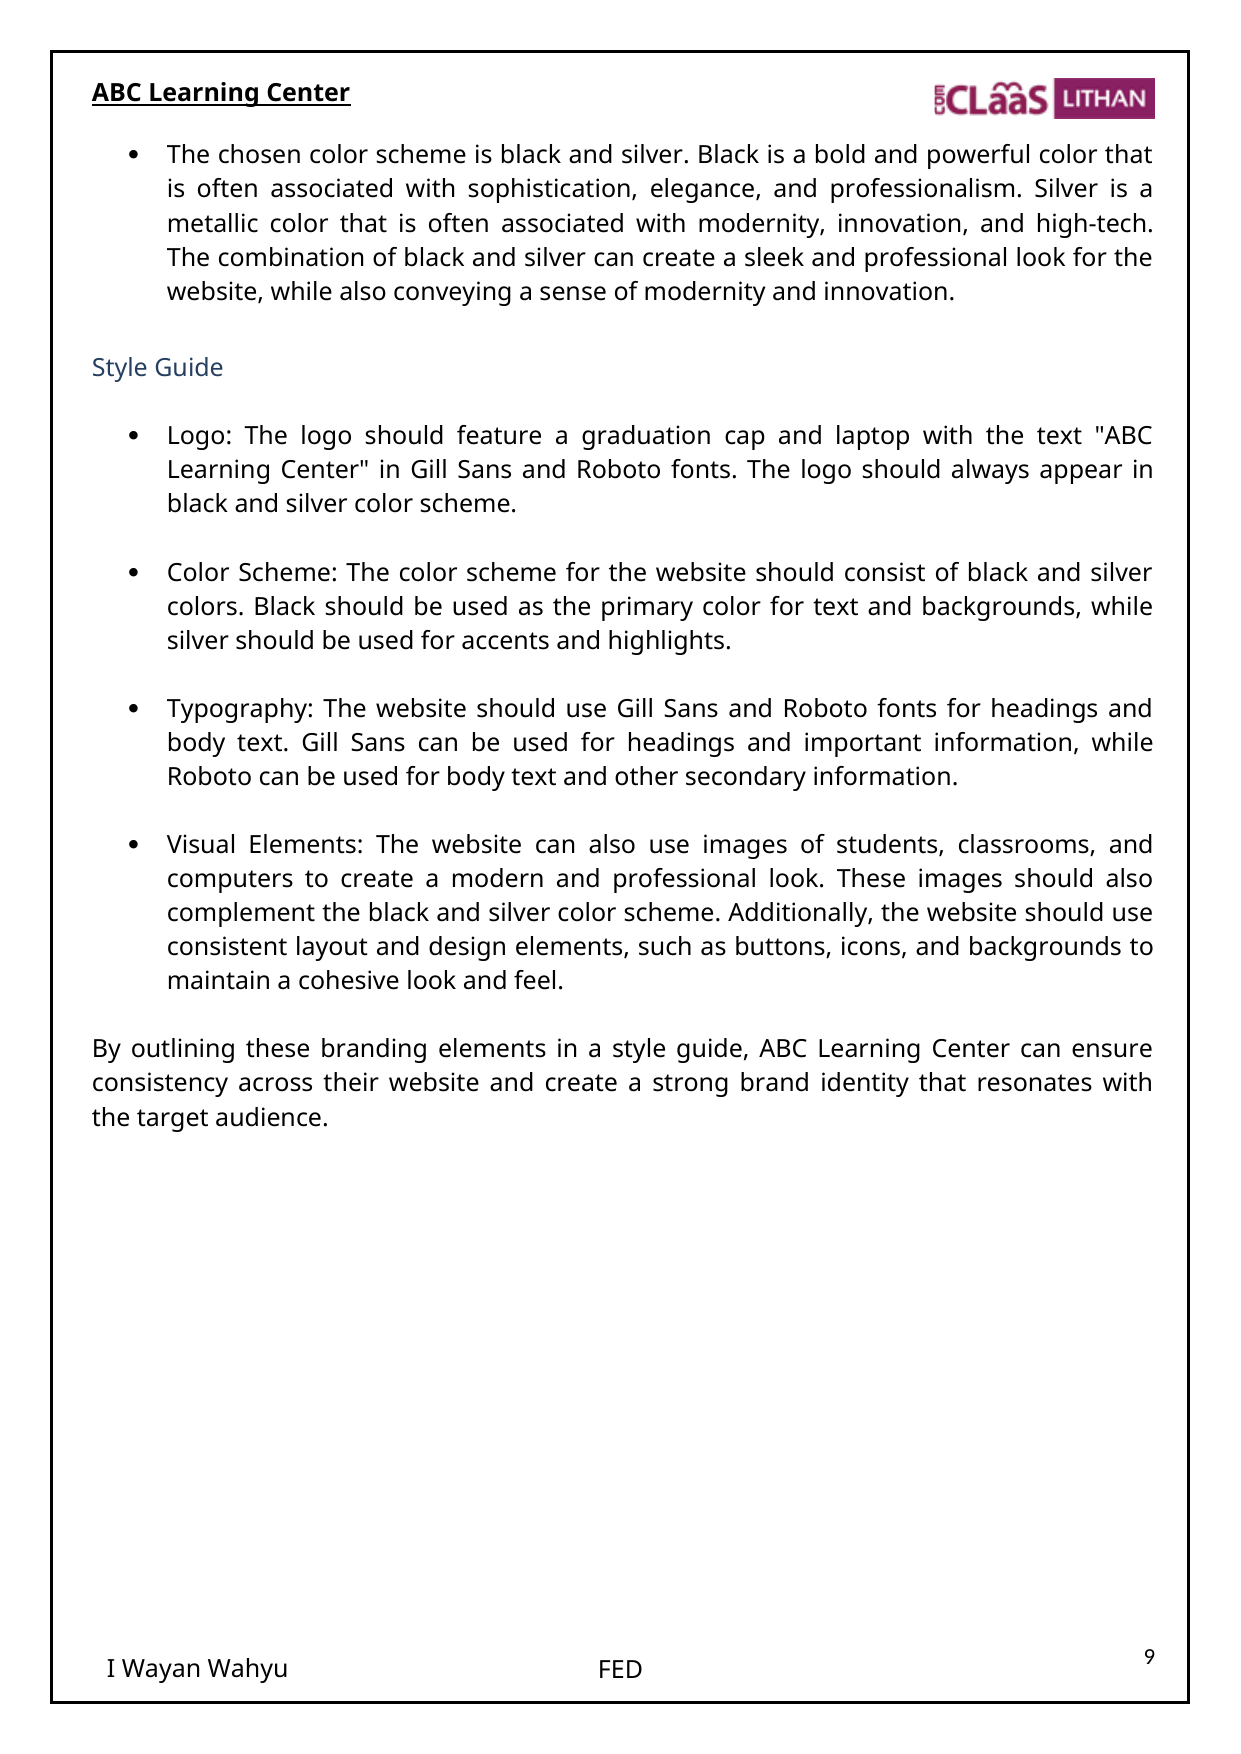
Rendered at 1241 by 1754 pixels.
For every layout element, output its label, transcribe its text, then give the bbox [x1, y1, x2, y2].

picture [934, 78, 1155, 119]
list The chosen color scheme is black and silver. Black is a bold and powerful color that is often associated with sophistication, elegance, and professionalism. Silver is a metallic color that is often associated with modernity, innovation, and high-tech. The combination of black and silver can create a sleek and professional look for the website, while also conveying a sense of modernity and innovation. [129, 137, 1155, 307]
list Visual Elements: The website can also use images of students, classrooms, and computers to create a modern and professional look. These images should also complement the black and silver color scheme. Additionally, the website should use consistent layout and design elements, such as buttons, icons, and backgrounds to maintain a cohesive look and feel. [129, 827, 1155, 997]
list Typography: The website should use Gill Sans and Roboto fonts for headings and body text. Gill Sans can be used for headings and important information, while Roboto can be used for body text and other secondary information. [129, 690, 1155, 793]
subtitle Style Guide [92, 350, 1155, 384]
text By outlining these branding elements in a style guide, ABC Learning Center can ensure consistency across their website and create a strong brand identity that resonates with the target audience. [92, 1031, 1155, 1133]
list Logo: The logo should feature a graduation cap and laptop with the text "ABC Learning Center" in Gill Sans and Roboto fonts. The logo should always appear in black and silver color scheme. [129, 418, 1155, 520]
list Color Scheme: The color scheme for the website should consist of black and silver colors. Black should be used as the primary color for text and backgrounds, while silver should be used for accents and highlights. [129, 554, 1155, 656]
